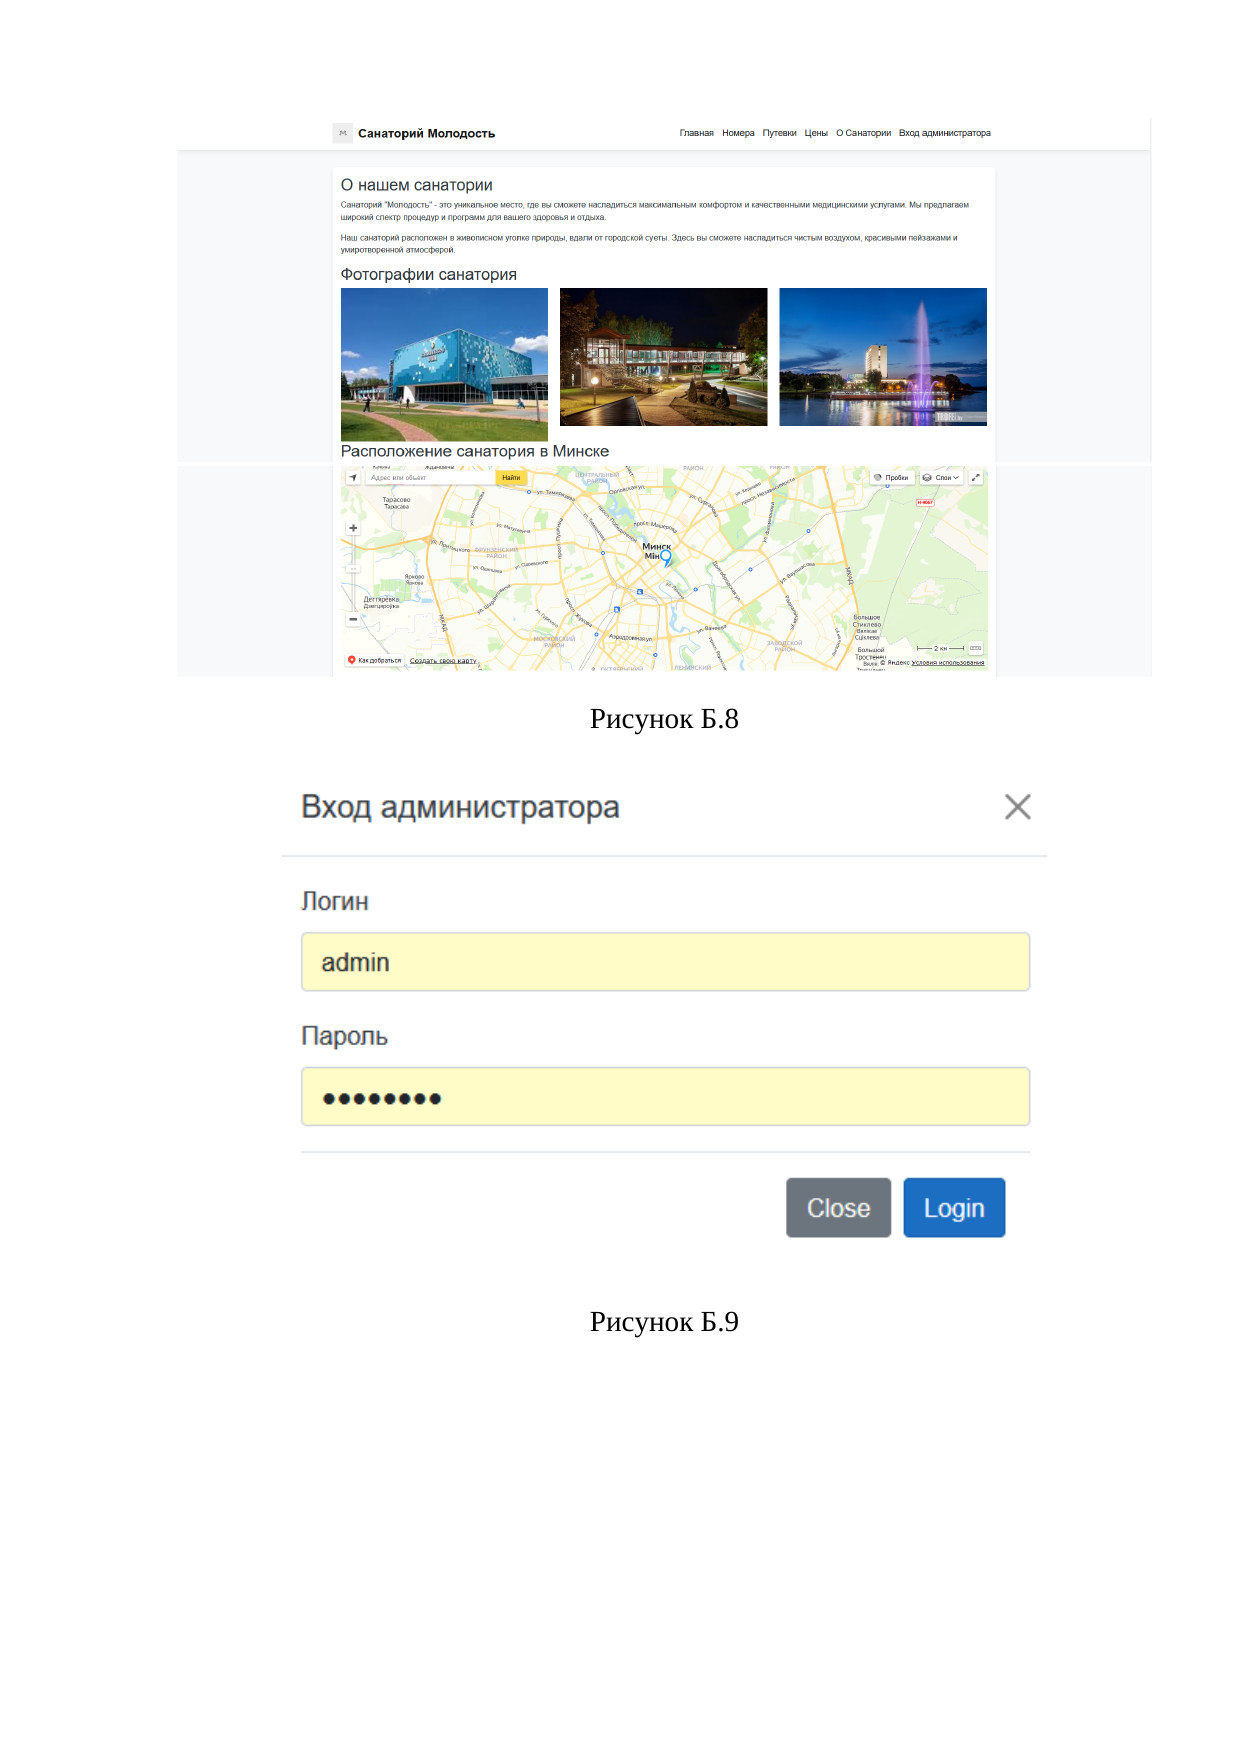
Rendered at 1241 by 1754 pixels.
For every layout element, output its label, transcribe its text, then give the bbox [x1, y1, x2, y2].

picture [177, 118, 1152, 462]
text Рисунок Б.8 [177, 701, 1152, 735]
picture [177, 466, 1152, 677]
picture [281, 760, 1048, 1280]
text Рисунок Б.9 [177, 1304, 1152, 1338]
